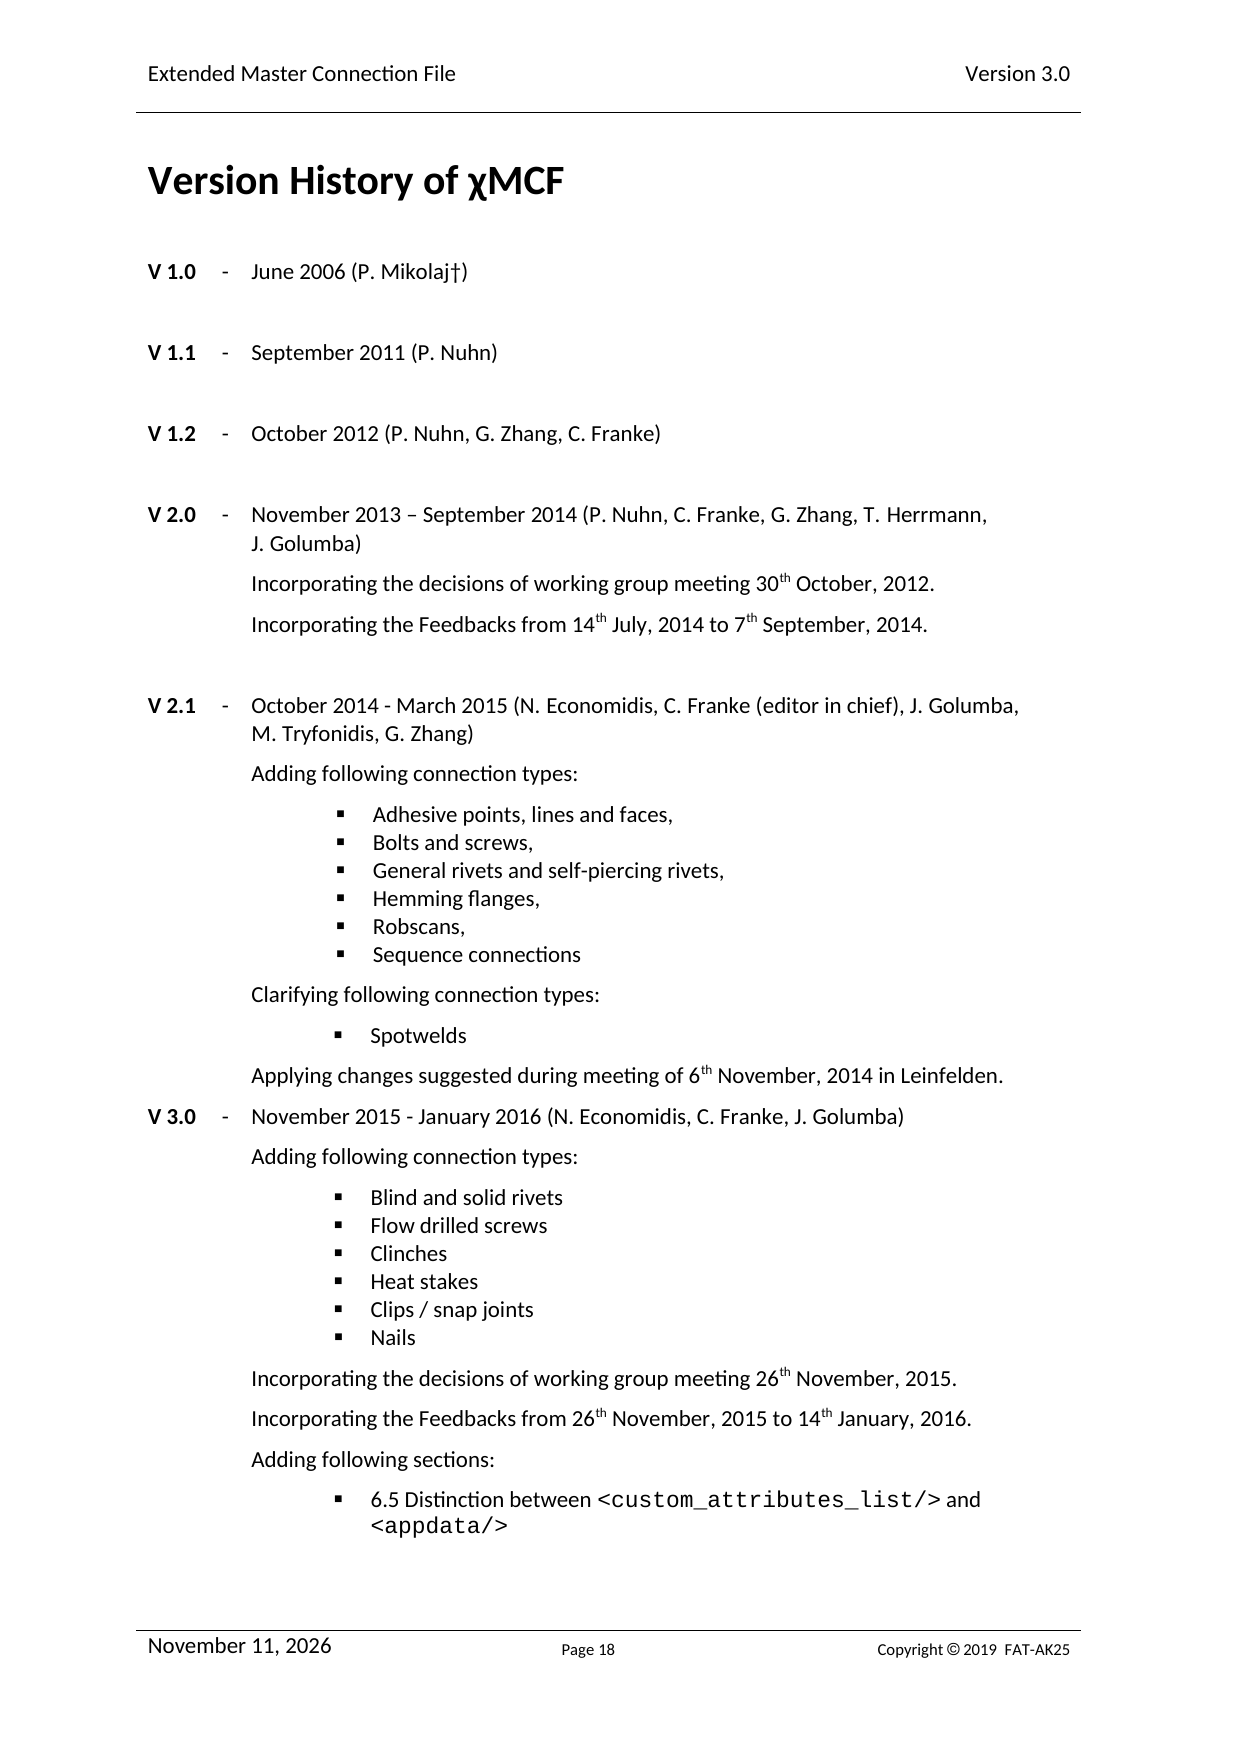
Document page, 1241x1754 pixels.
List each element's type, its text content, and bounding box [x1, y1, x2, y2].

list Clips / snap joints [333, 1295, 1092, 1323]
text V 3.0 - November 2015 - January 2016 (N. Economidis, C. Franke, J. Golumba) [148, 1102, 1092, 1130]
list Sequence connections [335, 940, 1092, 968]
list Nails [333, 1323, 1092, 1351]
list Clinches [333, 1239, 1092, 1267]
list 6.5 Distinction between <custom_attributes_list/> and <appdata/> [333, 1485, 1092, 1540]
text Adding following sections: [148, 1445, 1092, 1473]
list Robscans, [335, 912, 1092, 940]
text Incorporating the decisions of working group meeting 26th November, 2015. [148, 1364, 1092, 1392]
text V 1.0 - June 2006 (P. Mikolaj†) [148, 257, 1092, 286]
text V 1.2 - October 2012 (P. Nuhn, G. Zhang, C. Franke) [148, 419, 1092, 448]
text V 2.0 - November 2013 – September 2014 (P. Nuhn, C. Franke, G. Zhang, T. Herrmann, J. Golumba) [148, 501, 1092, 557]
text Clarifying following connection types: [148, 980, 1092, 1008]
list Hemming flanges, [335, 884, 1092, 912]
text Incorporating the Feedbacks from 14th July, 2014 to 7th September, 2014. [148, 610, 1092, 638]
list Spotwelds [333, 1021, 1092, 1049]
list Heat stakes [333, 1267, 1092, 1295]
text Version History of χMCF [148, 154, 1092, 204]
text V 1.1 - September 2011 (P. Nuhn) [148, 338, 1092, 367]
list Blind and solid rivets [333, 1183, 1092, 1211]
list Bolts and screws, [335, 828, 1092, 856]
text Applying changes suggested during meeting of 6th November, 2014 in Leinfelden. [148, 1061, 1092, 1089]
list Adhesive points, lines and faces, [335, 800, 1092, 828]
text Adding following connection types: [148, 759, 1092, 787]
list General rivets and self-piercing rivets, [335, 856, 1092, 884]
text Incorporating the decisions of working group meeting 30th October, 2012. [148, 569, 1092, 597]
text Adding following connection types: [148, 1142, 1092, 1171]
text V 2.1 - October 2014 - March 2015 (N. Economidis, C. Franke (editor in chief), J. Golumba, M. Tryfonidis, G. Zhang) [148, 691, 1092, 747]
text Incorporating the Feedbacks from 26th November, 2015 to 14th January, 2016. [148, 1404, 1092, 1432]
list Flow drilled screws [333, 1211, 1092, 1239]
